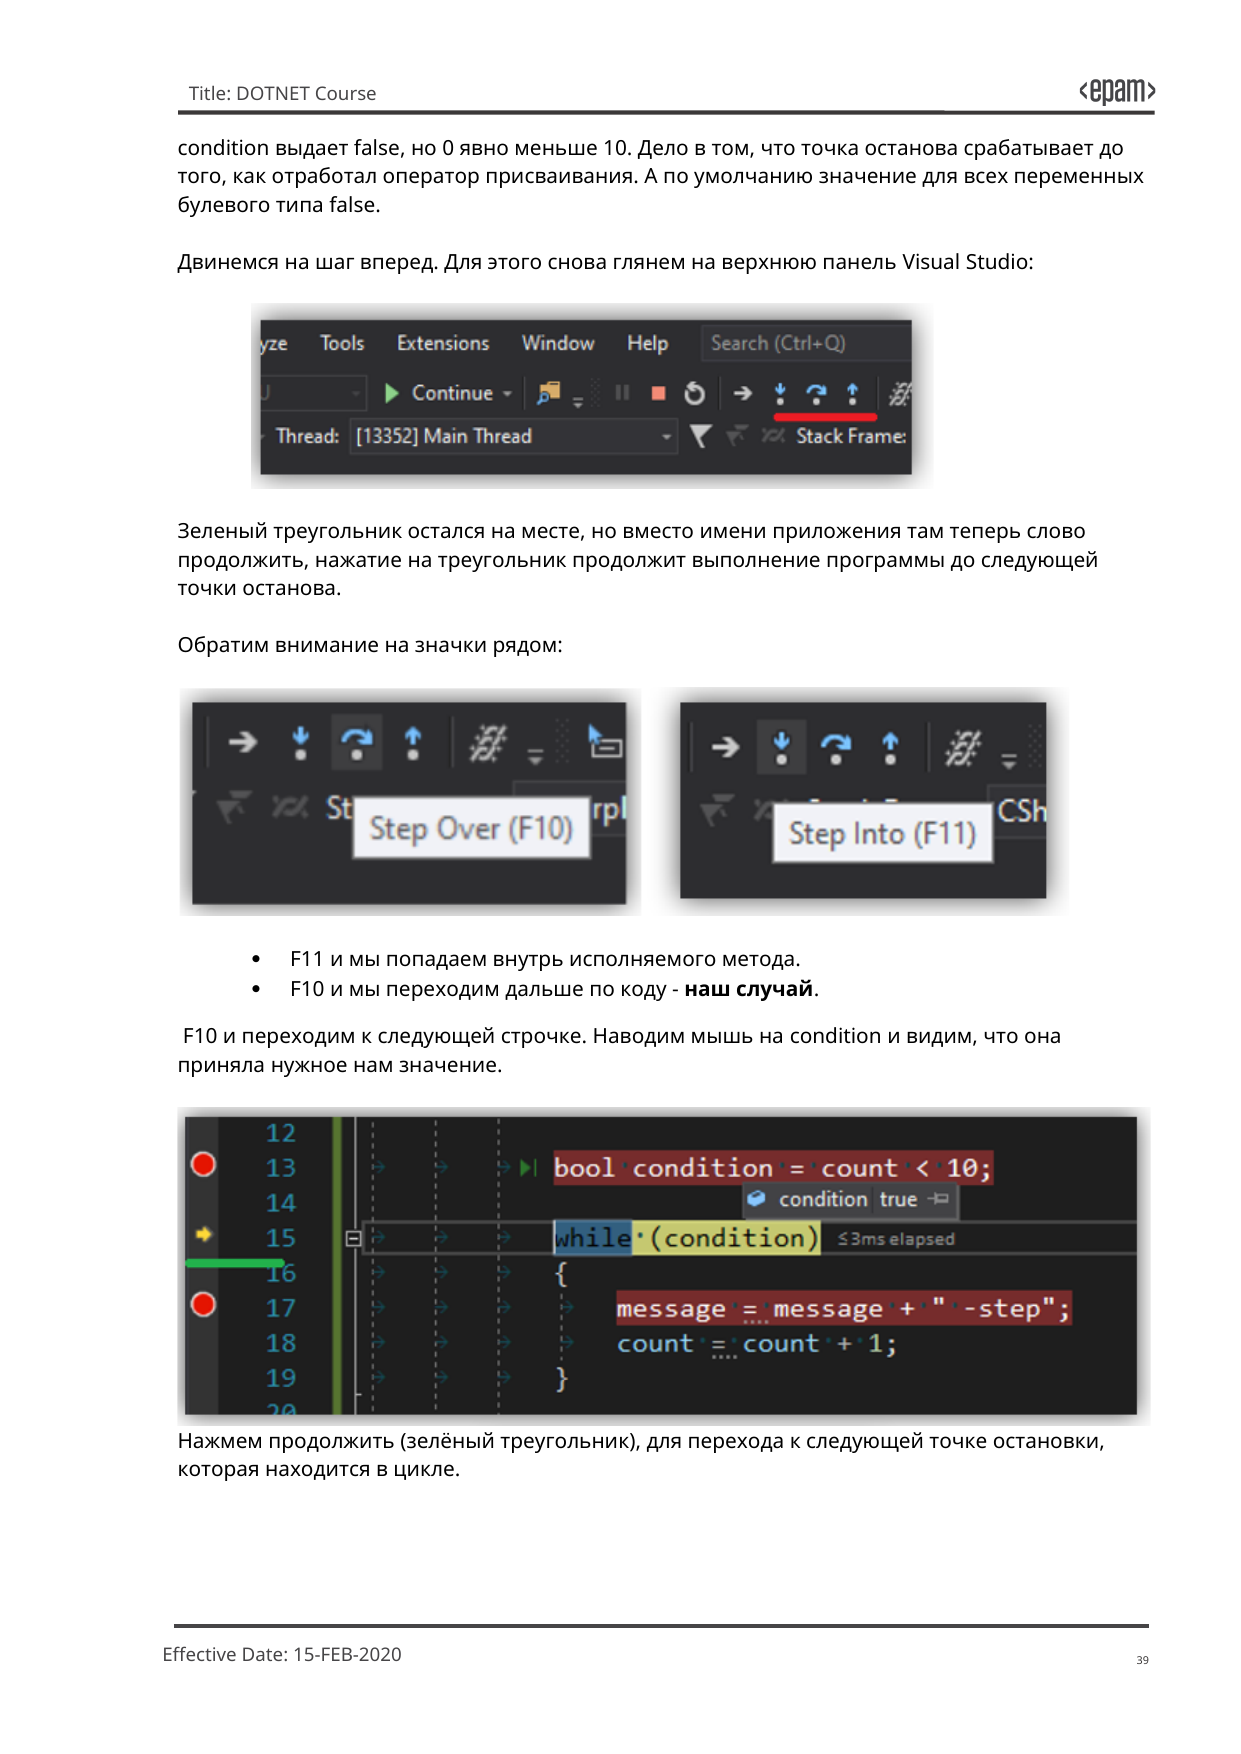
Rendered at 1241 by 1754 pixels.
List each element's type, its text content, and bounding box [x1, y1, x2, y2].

text Зеленый треугольник остался на месте, но вместо имени приложения там теперь слово продолжить, нажатие на треугольник продолжит выполнение программы до следующей точки останова. [177, 517, 1152, 602]
picture [251, 303, 934, 489]
picture [177, 1107, 1151, 1426]
text condition выдает false, но 0 явно меньше 10. Дело в том, что точка останова срабатывает до того, как отработал оператор присваивания. А по умолчанию значение для всех переменных булевого типа false. [177, 133, 1152, 218]
text F10 и переходим к следующей строчке. Наводим мышь на condition и видим, что она приняла нужное нам значение. [177, 1022, 1152, 1078]
list F10 и мы переходим дальше по коду - наш случай. [252, 974, 1152, 1003]
text Нажмем продолжить (зелёный треугольник), для перехода к следующей точке остановки, которая находится в цикле. [177, 1426, 1152, 1483]
picture [177, 687, 1070, 916]
text Обратим внимание на значки рядом: [177, 630, 1152, 659]
list F11 и мы попадаем внутрь исполняемого метода. [252, 944, 1152, 972]
text Двинемся на шаг вперед. Для этого снова глянем на верхнюю панель Visual Studio: [177, 247, 1152, 275]
